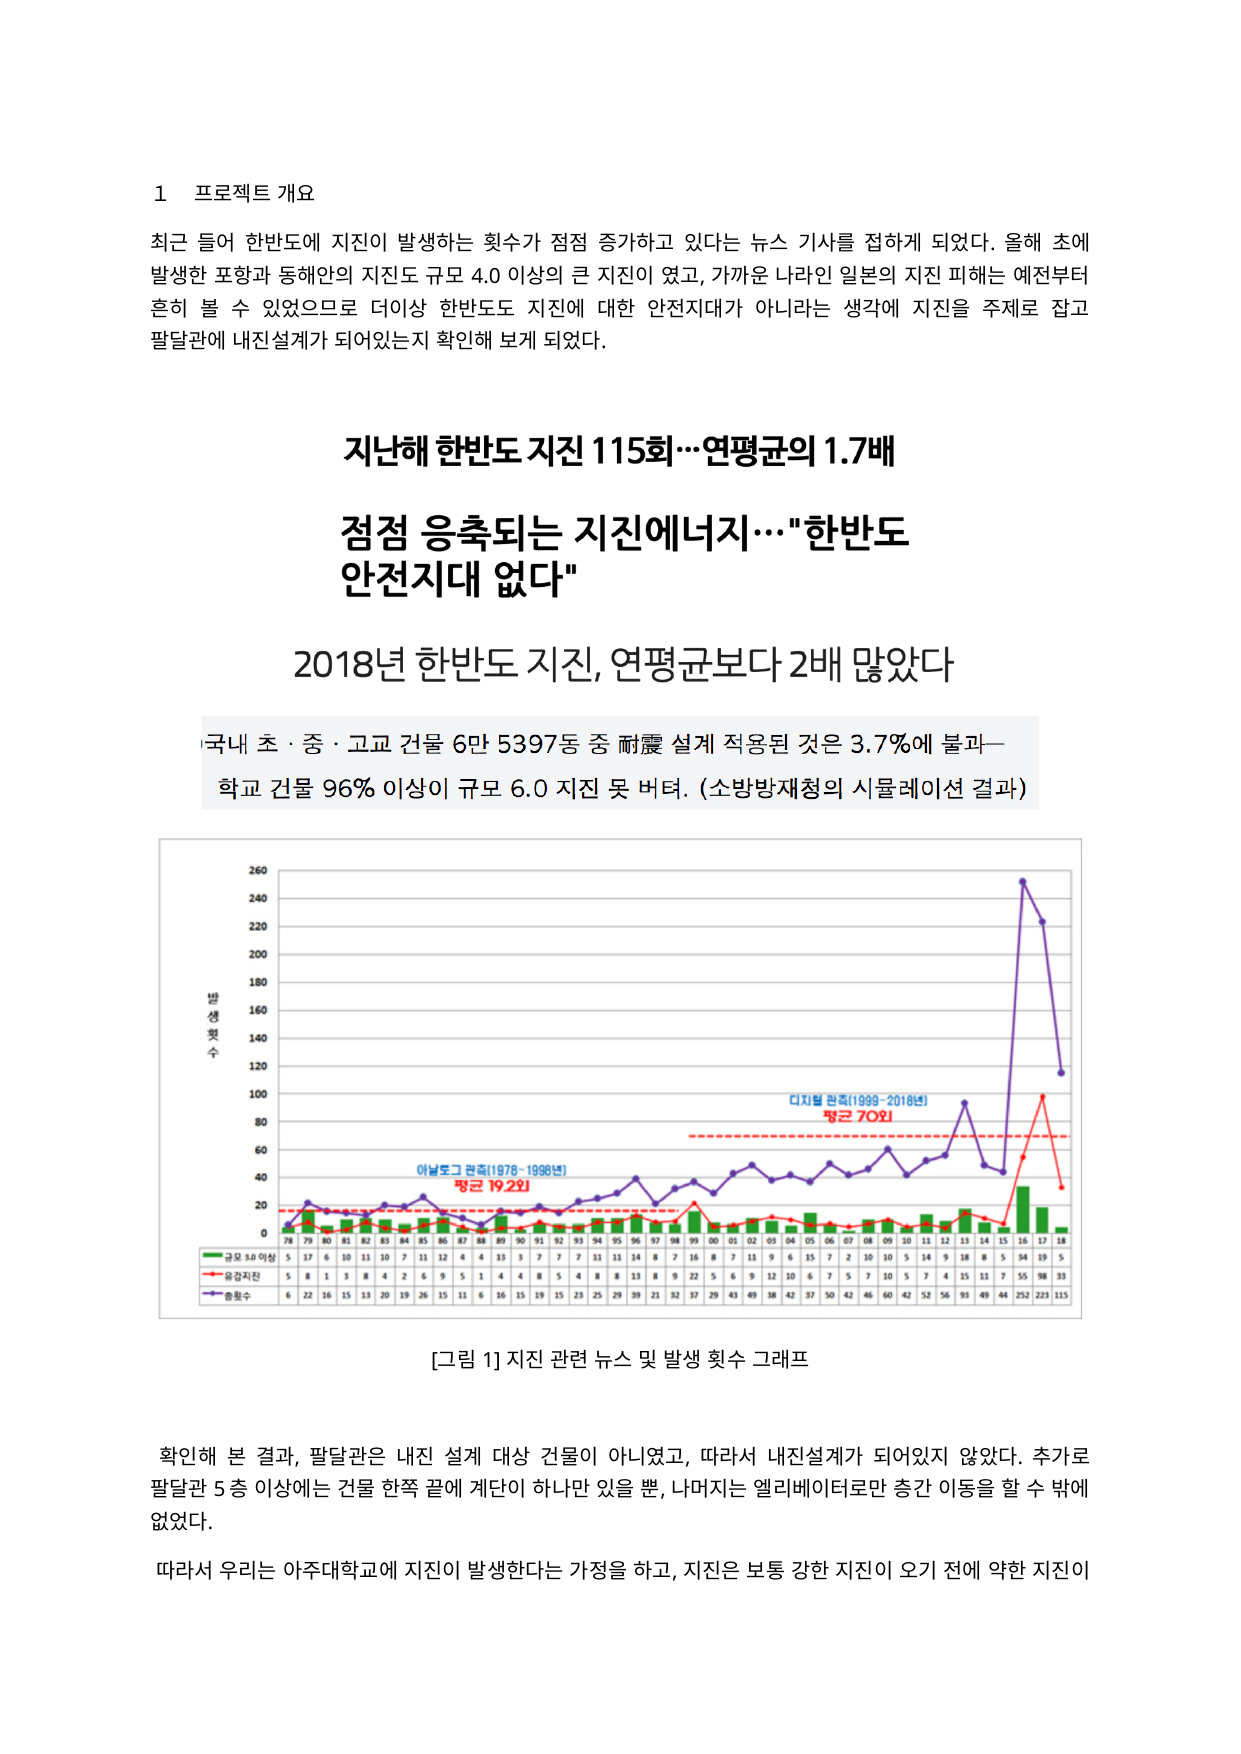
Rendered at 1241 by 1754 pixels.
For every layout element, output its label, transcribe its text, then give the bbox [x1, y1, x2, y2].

picture [201, 716, 1039, 810]
text [그림 1] 지진 관련 뉴스 및 발생 횟수 그래프 [150, 1343, 1090, 1374]
text 확인해 본 결과, 팔달관은 내진 설계 대상 건물이 아니였고, 따라서 내진설계가 되어있지 않았다. 추가로 팔달관 5층 이상에는 건물 한쪽 끝에 계단이 하나만 있을 뿐, 나머지는 엘리베이터로만 층간 이동을 할 수 밖에 없었다. [150, 1440, 1090, 1536]
picture [150, 828, 1090, 1325]
text 최근 들어 한반도에 지진이 발생하는 횟수가 점점 증가하고 있다는 뉴스 기사를 접하게 되었다. 올해 초에 발생한 포항과 동해안의 지진도 규모 4.0 이상의 큰 지진이 였고, 가까운 나라인 일본의 지진 피해는 예전부터 흔히 볼 수 있었으므로 더이상 한반도도 지진에 대한 안전지대가 아니라는 생각에 지진을 주제로 잡고 팔달관에 내진설계가 되어있는지 확인해 보게 되었다. [150, 226, 1090, 355]
picture [316, 421, 924, 483]
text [150, 1555, 1090, 1585]
picture [261, 630, 979, 698]
picture [308, 501, 932, 612]
list 프로젝트 개요 [150, 177, 1090, 207]
